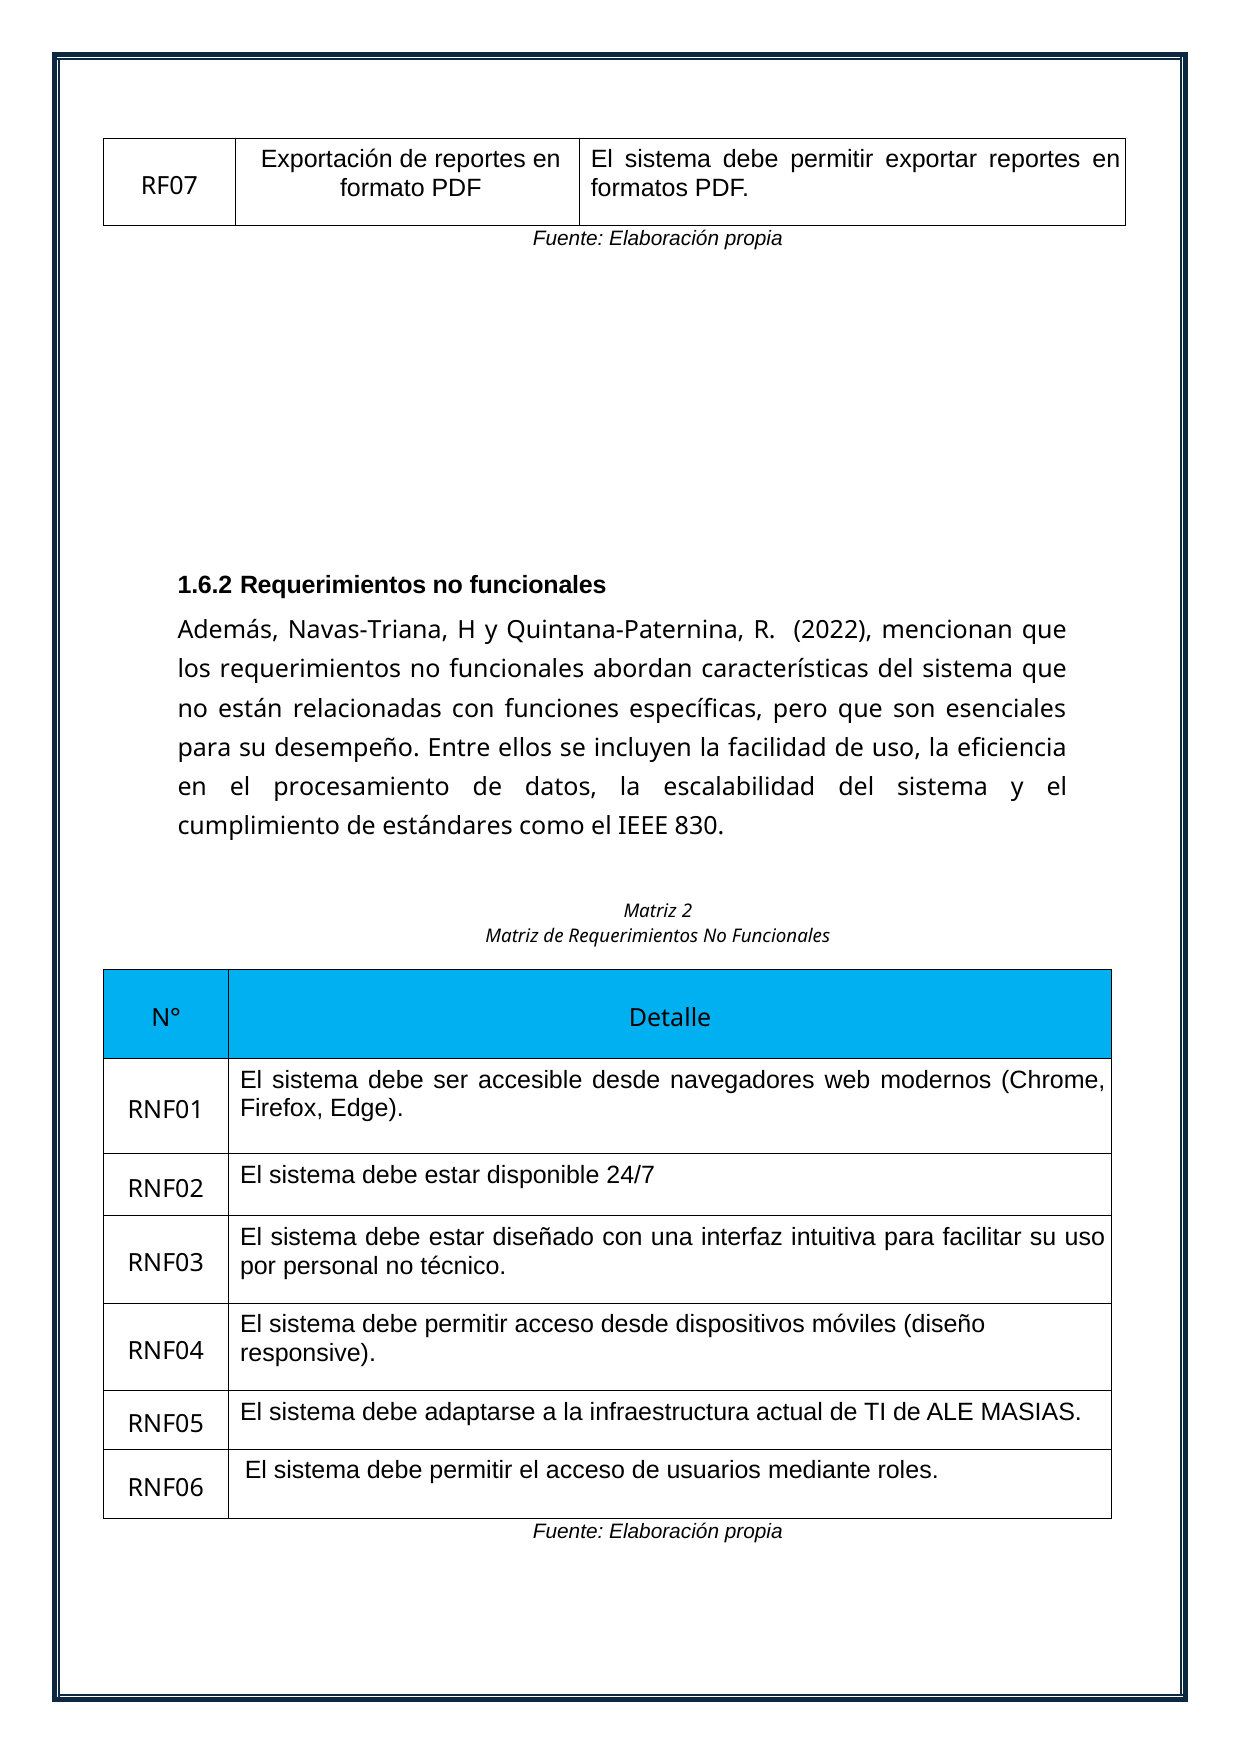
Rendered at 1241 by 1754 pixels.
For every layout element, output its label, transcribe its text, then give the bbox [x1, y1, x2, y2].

table_header N° [104, 970, 228, 1058]
text Además, Navas-Triana, H y Quintana-Paternina, R. (2022), mencionan que los requerimientos no funcionales abordan características del sistema que no están relacionadas con funciones específicas, pero que son esenciales para su desempeño. Entre ellos se incluyen la facilidad de uso, la eficiencia en el procesamiento de datos, la escalabilidad del sistema y el cumplimiento de estándares como el IEEE 830. [177, 612, 1068, 842]
table_cell RNF06 [104, 1450, 228, 1518]
table_cell RNF02 [104, 1154, 228, 1215]
table_header Detalle [229, 970, 1111, 1058]
subtitle Requerimientos no funcionales [177, 570, 1166, 599]
table_cell RNF03 [104, 1216, 228, 1302]
table_cell El sistema debe permitir exportar reportes en formatos PDF. [580, 139, 1125, 225]
table_cell El sistema debe estar disponible 24/7 [229, 1154, 1111, 1215]
table_cell RNF01 [104, 1059, 228, 1153]
table_cell RF07 [104, 139, 235, 225]
table_cell El sistema debe estar diseñado con una interfaz intuitiva para facilitar su uso por personal no técnico. [229, 1216, 1111, 1302]
table_cell Exportación de reportes en formato PDF [236, 139, 579, 225]
table_cell RNF05 [104, 1391, 228, 1448]
table_cell El sistema debe ser accesible desde navegadores web modernos (Chrome, Firefox, Edge). [229, 1059, 1111, 1153]
text Fuente: Elaboración propia [74, 226, 1166, 250]
text Fuente: Elaboración propia [74, 1519, 1166, 1543]
table_cell RNF04 [104, 1304, 228, 1390]
table_cell El sistema debe permitir acceso desde dispositivos móviles (diseño responsive). [229, 1304, 1111, 1390]
text Matriz 2 Matriz de Requerimientos No Funcionales [149, 897, 1166, 948]
table_cell El sistema debe adaptarse a la infraestructura actual de TI de ALE MASIAS. [229, 1391, 1111, 1448]
table_cell El sistema debe permitir el acceso de usuarios mediante roles. [229, 1450, 1111, 1518]
